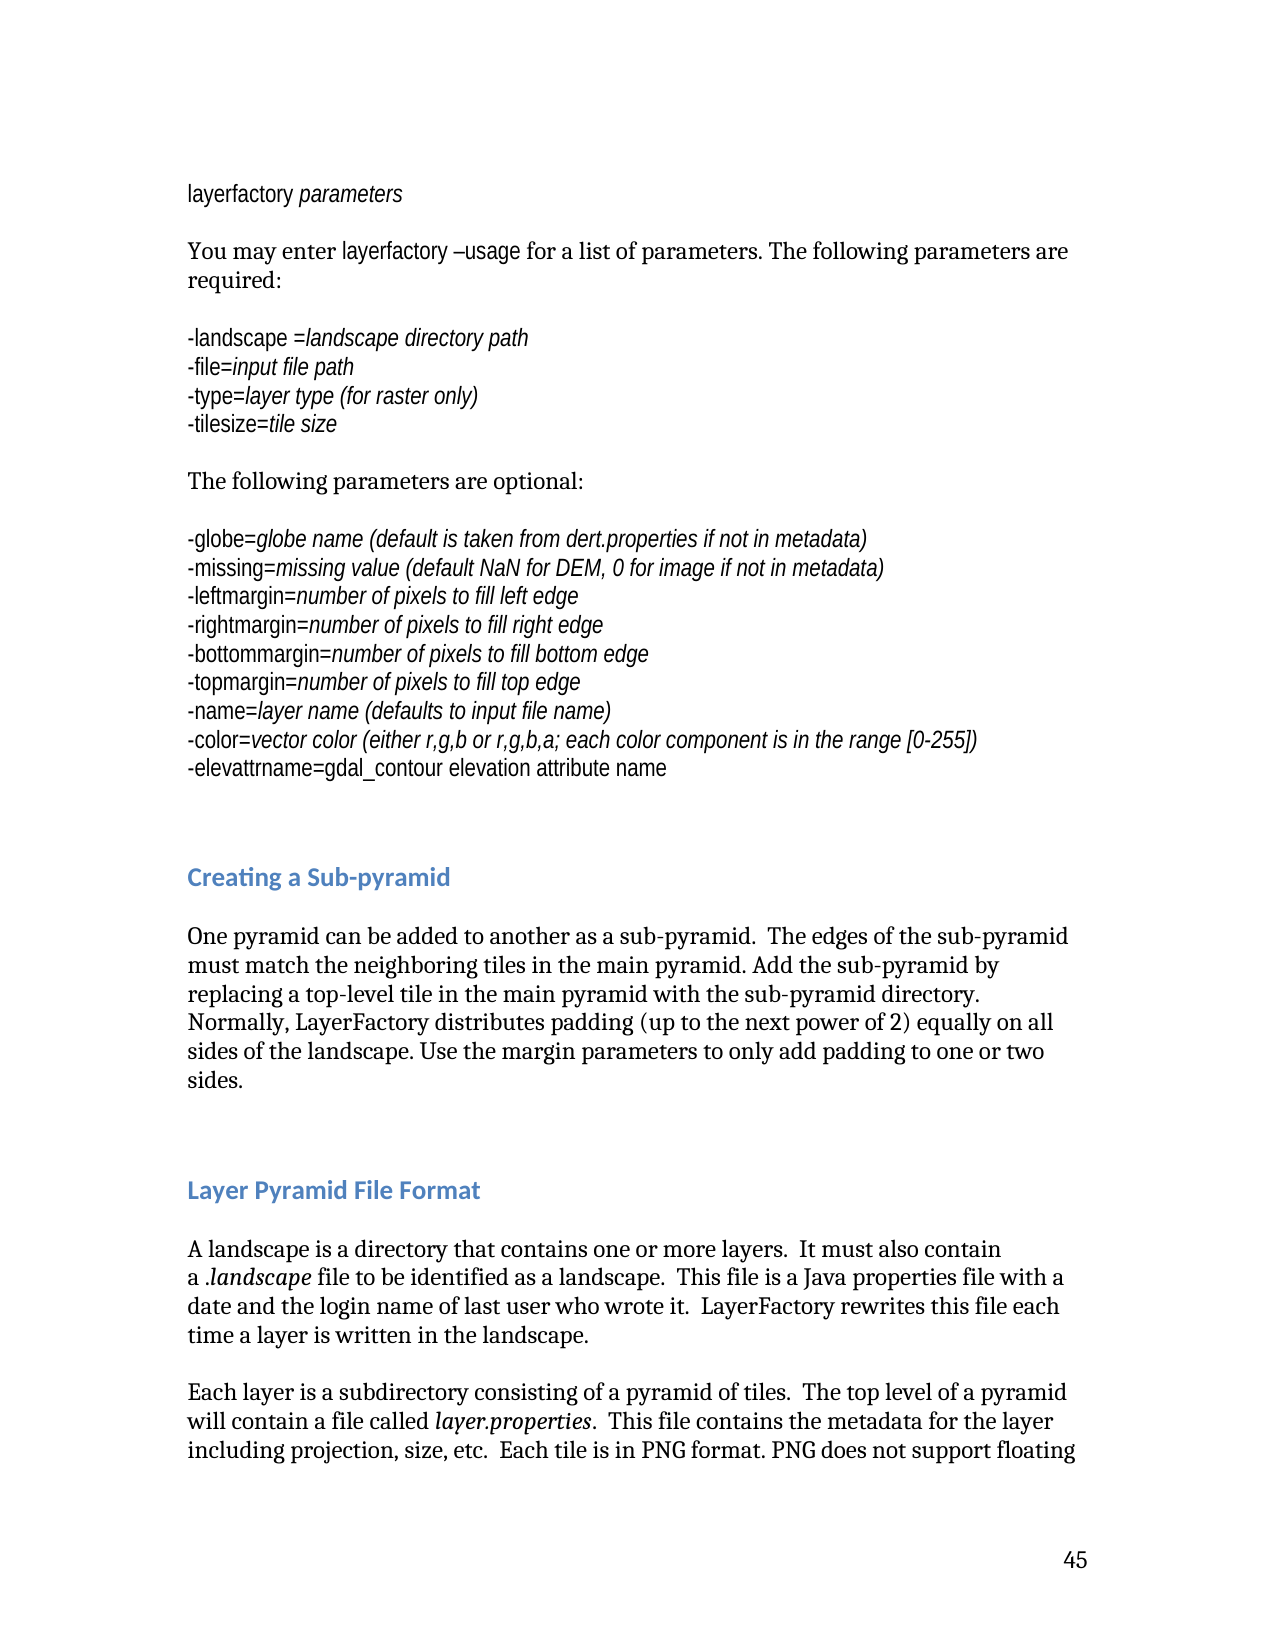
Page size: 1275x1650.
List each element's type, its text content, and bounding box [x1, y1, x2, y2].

text -globe=globe name (default is taken from dert.properties if not in metadata) [187, 524, 1087, 553]
text -elevattrname=gdal_contour elevation attribute name [187, 753, 1087, 782]
text You may enter layerfactory –usage for a list of parameters. The following parameters are required: [187, 236, 1087, 294]
text -leftmargin=number of pixels to fill left edge [187, 581, 1087, 610]
text -name=layer name (defaults to input file name) [187, 696, 1087, 724]
text -tilesize=tile size [187, 409, 1087, 438]
text -missing=missing value (default NaN for DEM, 0 for image if not in metadata) [187, 553, 1087, 581]
text -rightmargin=number of pixels to fill right edge [187, 610, 1087, 639]
text A landscape is a directory that contains one or more layers. It must also contain a .landscape file to be identified as a landscape. This file is a Java properties file with a date and the login name of last user who wrote it. LayerFactory rewrites this file each time a layer is written in the landscape. [187, 1234, 1087, 1349]
text -bottommargin=number of pixels to fill bottom edge [187, 639, 1087, 667]
subtitle Creating a Sub-pyramid [187, 860, 1087, 893]
text -topmargin=number of pixels to fill top edge [187, 667, 1087, 696]
text -color=vector color (either r,g,b or r,g,b,a; each color component is in the range [0-255]) [187, 724, 1087, 753]
text -type=layer type (for raster only) [187, 381, 1087, 409]
text -file=input file path [187, 352, 1087, 381]
subtitle Layer Pyramid File Format [187, 1173, 1087, 1206]
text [187, 1378, 1087, 1464]
text layerfactory parameters [187, 179, 1087, 207]
text -landscape =landscape directory path [187, 323, 1087, 352]
text One pyramid can be added to another as a sub-pyramid. The edges of the sub-pyramid must match the neighboring tiles in the main pyramid. Add the sub-pyramid by replacing a top-level tile in the main pyramid with the sub-pyramid directory. Normally, LayerFactory distributes padding (up to the next power of 2) equally on all sides of the landscape. Use the margin parameters to only add padding to one or two sides. [187, 922, 1087, 1094]
text The following parameters are optional: [187, 467, 1087, 495]
